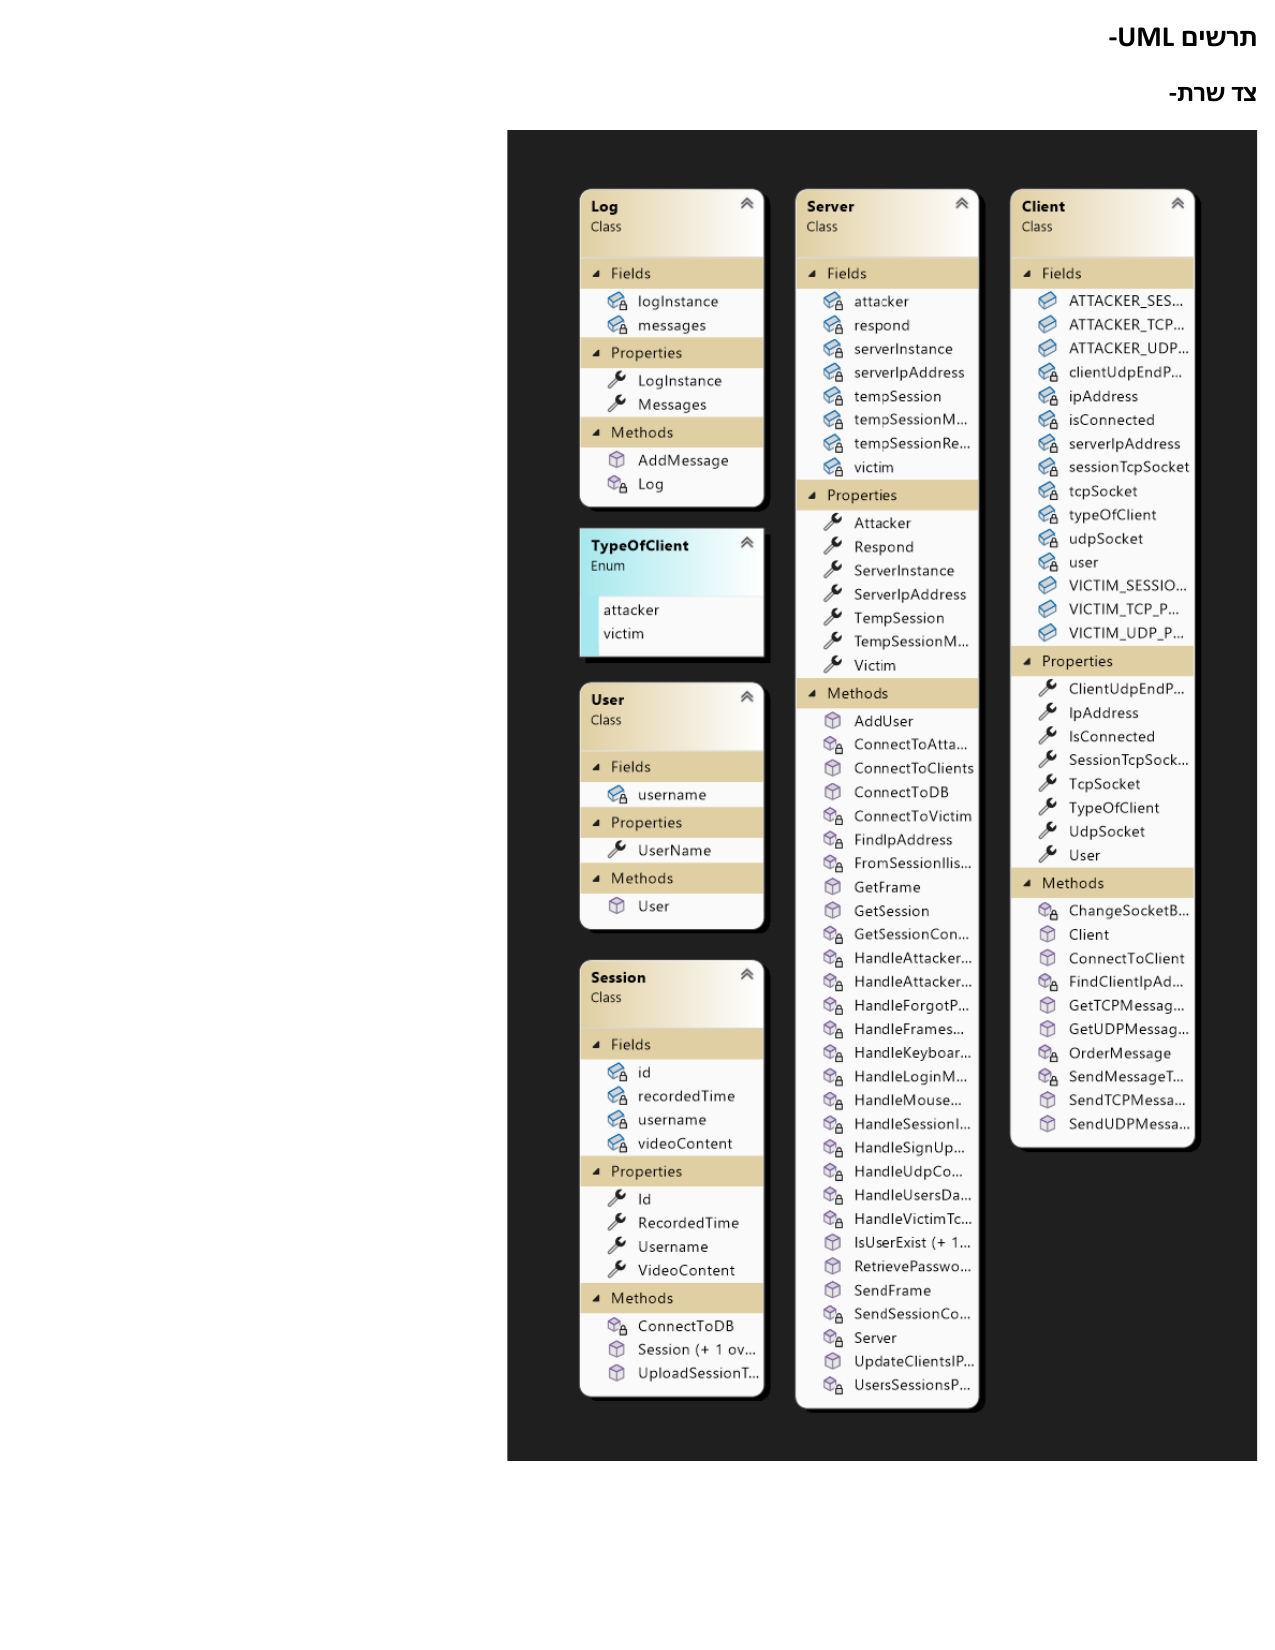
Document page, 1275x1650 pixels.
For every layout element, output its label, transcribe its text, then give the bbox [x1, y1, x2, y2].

text צד שרת- [18, 75, 1257, 108]
text תרשים UML- [18, 18, 1257, 53]
picture [507, 130, 1258, 1461]
